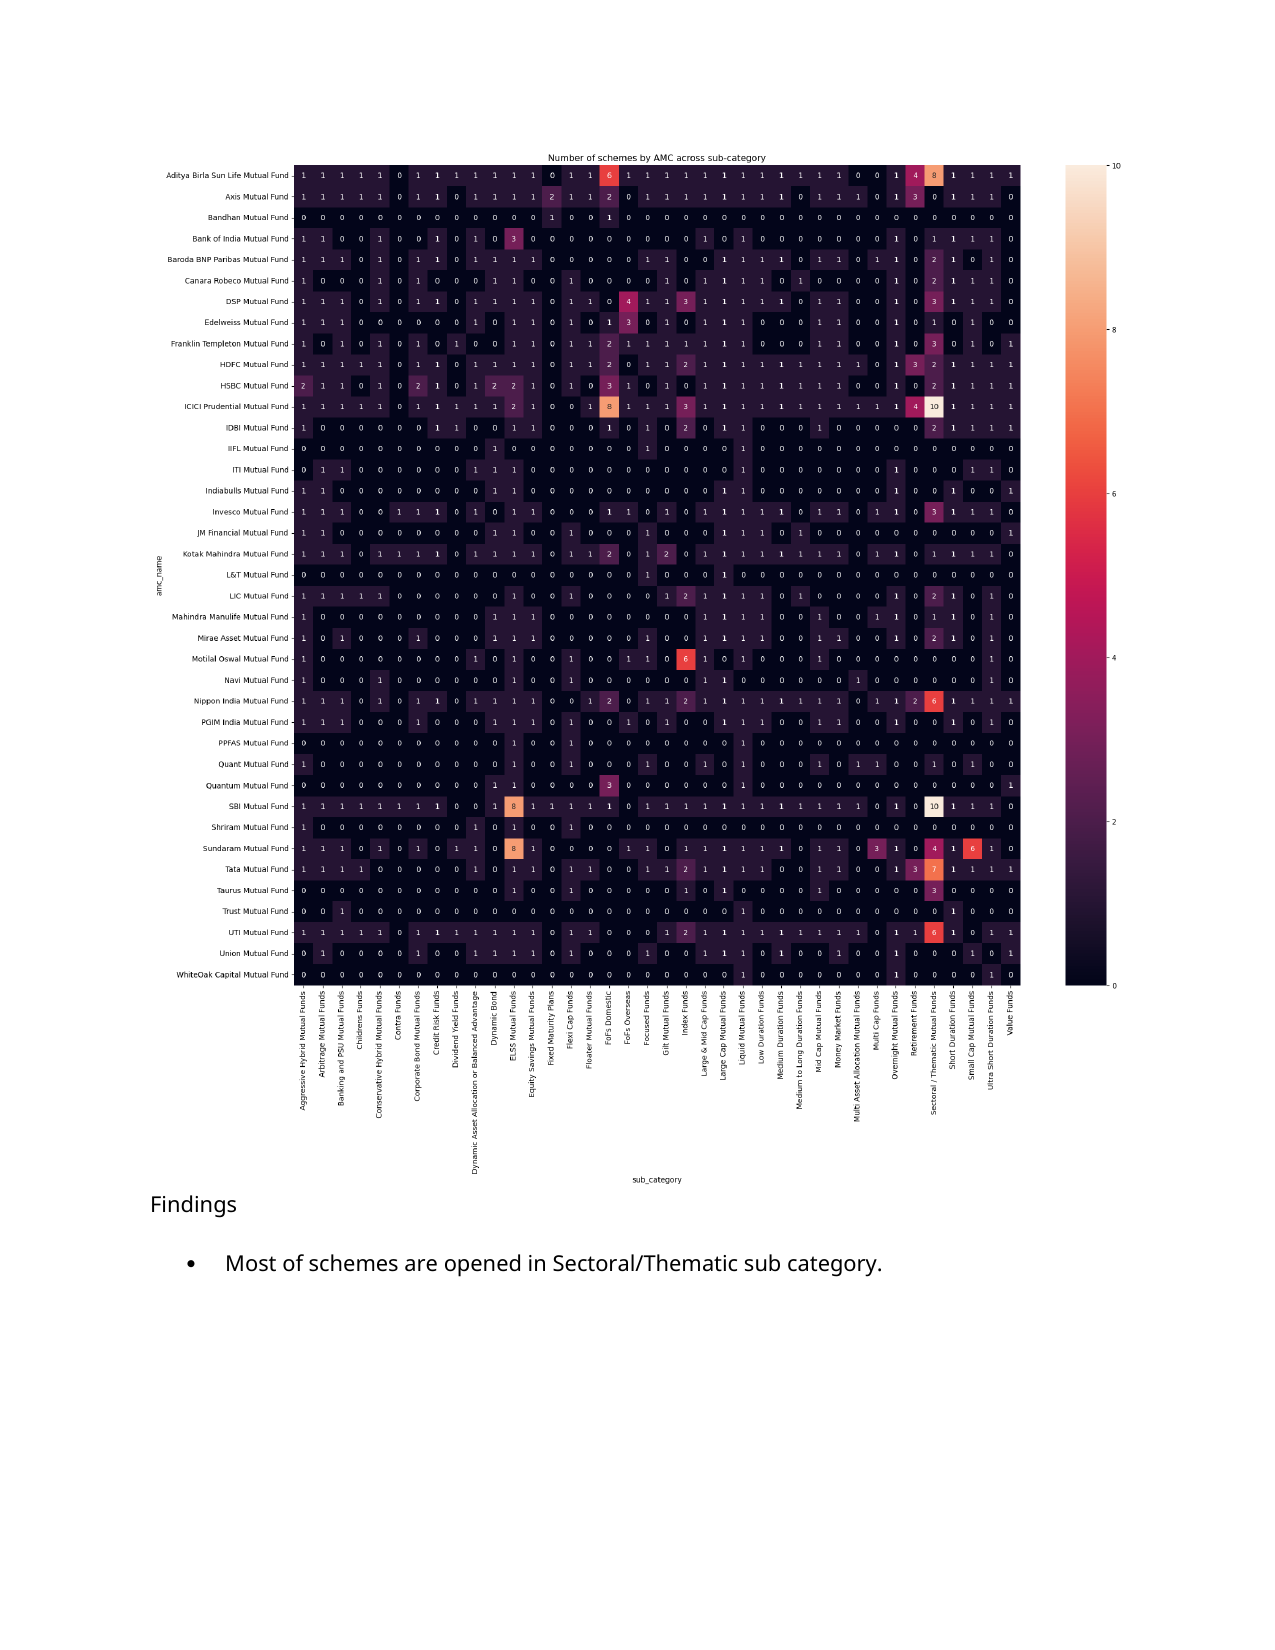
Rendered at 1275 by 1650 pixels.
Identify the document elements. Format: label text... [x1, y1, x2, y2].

list Most of schemes are opened in Sectoral/Thematic sub category. [187, 1247, 1125, 1277]
picture [150, 150, 1125, 1189]
text Findings [150, 1189, 1125, 1218]
